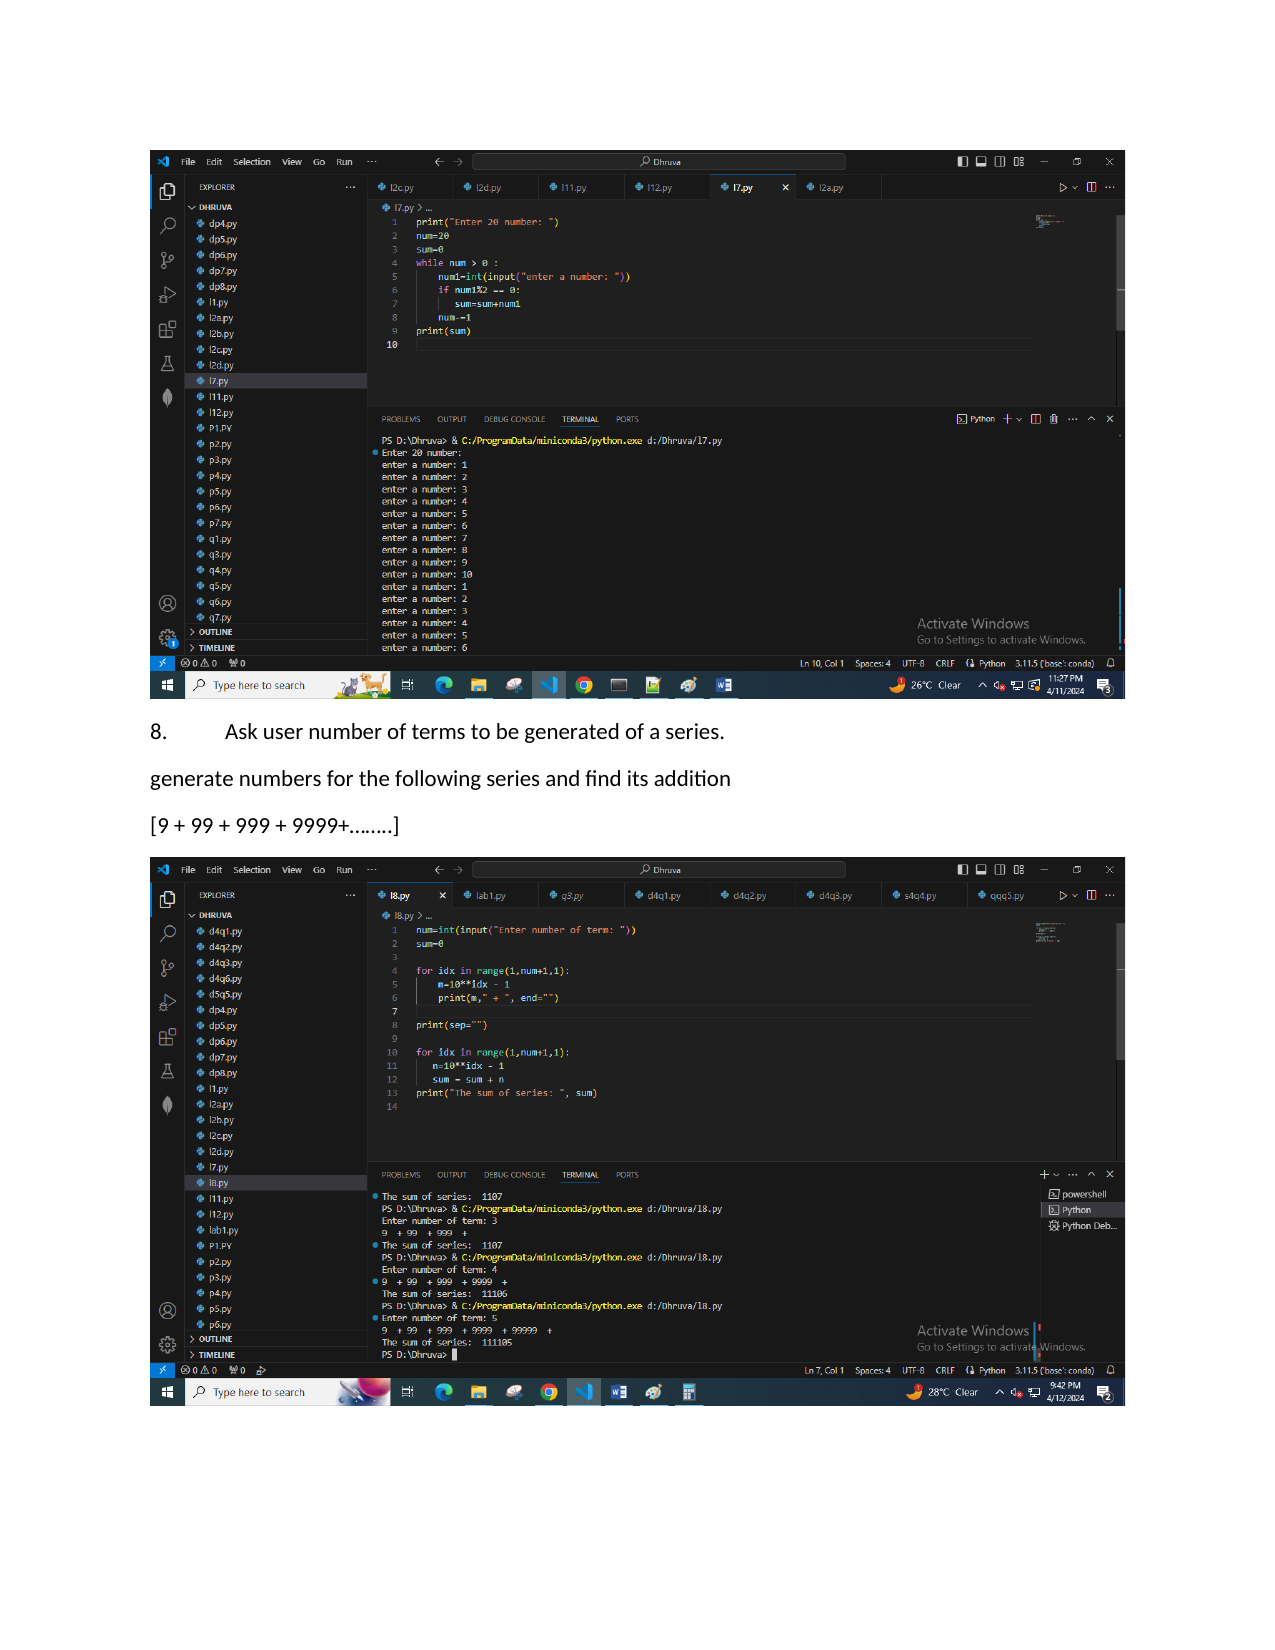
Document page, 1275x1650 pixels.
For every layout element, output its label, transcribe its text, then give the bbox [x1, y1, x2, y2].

picture [150, 150, 1125, 699]
text [9 + 99 + 999 + 9999+……..] [150, 811, 1125, 839]
text generate numbers for the following series and find its addition [150, 764, 1125, 792]
text 8. Ask user number of terms to be generated of a series. [150, 717, 1125, 745]
picture [150, 857, 1125, 1406]
